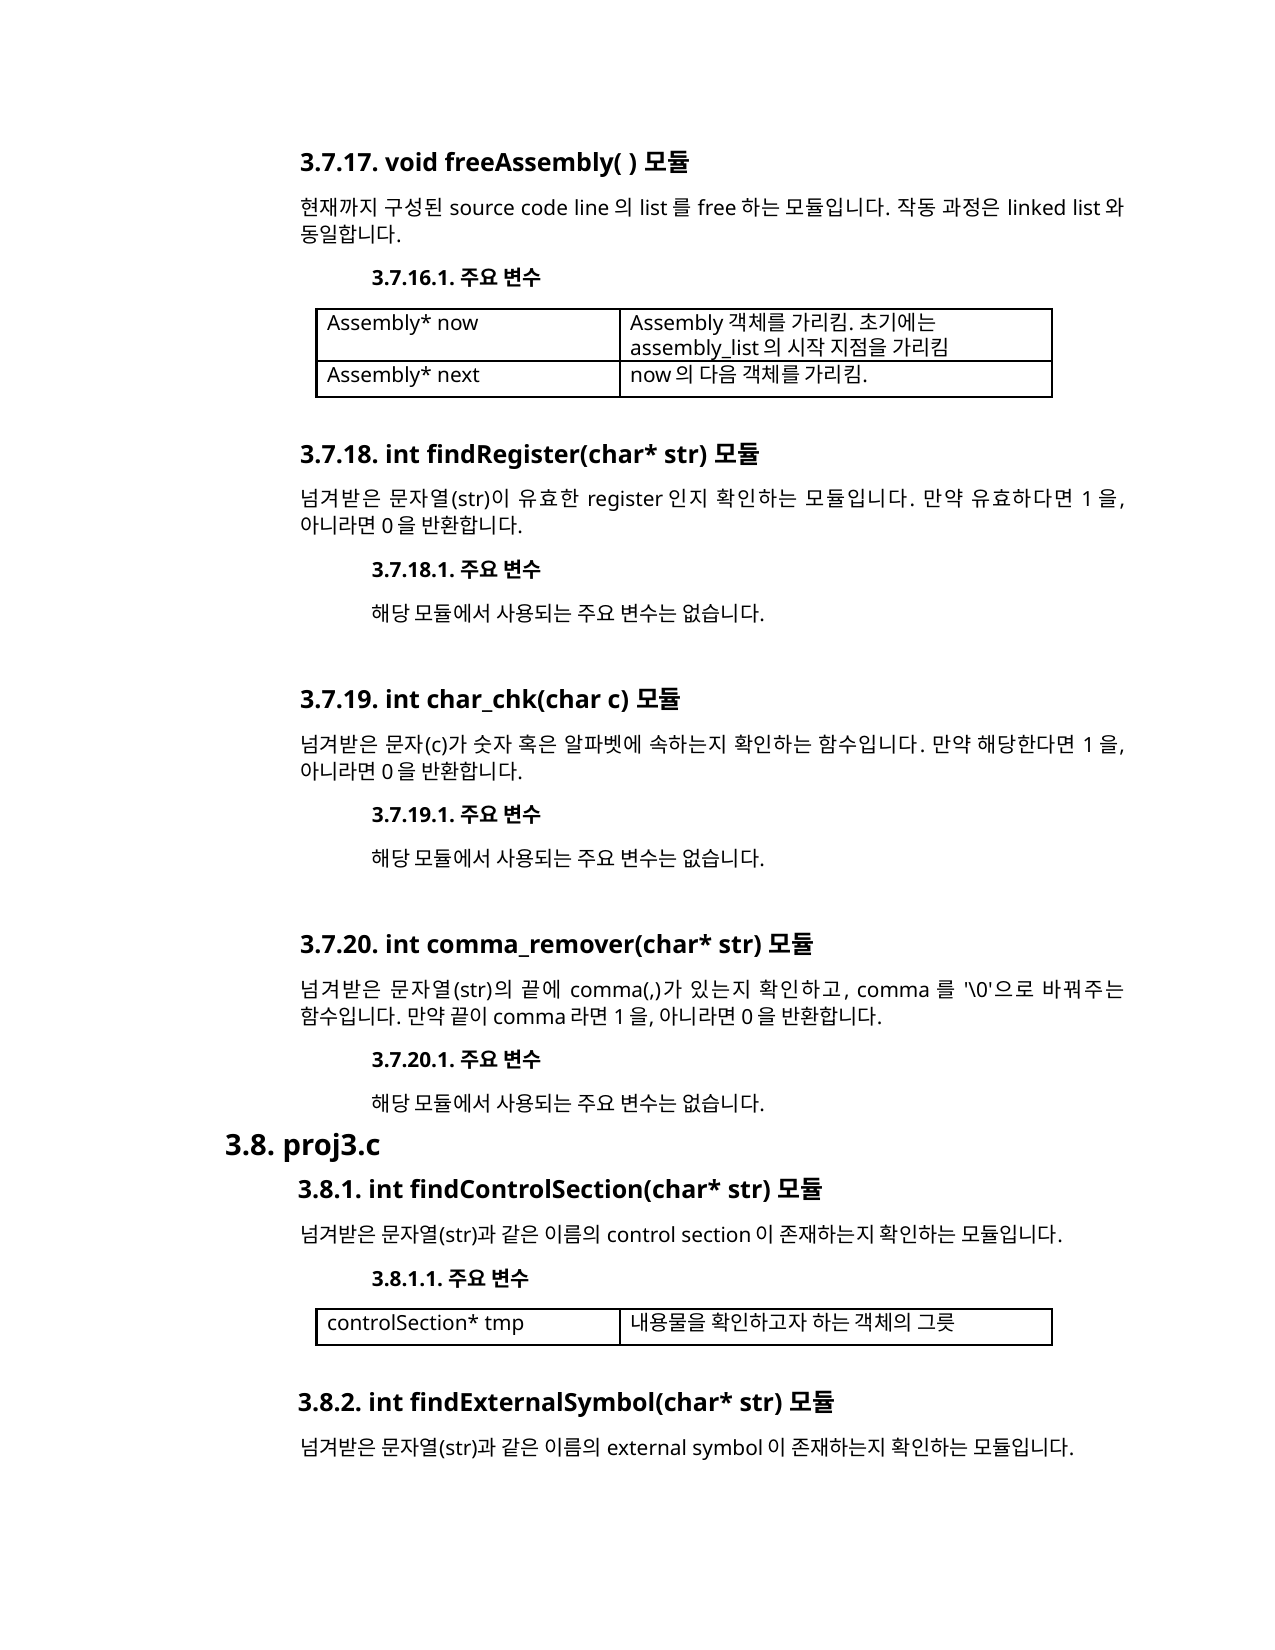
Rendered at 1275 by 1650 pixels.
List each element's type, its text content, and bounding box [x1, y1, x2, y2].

table_header Assembly* now [318, 310, 619, 360]
text 3.8.1.1. 주요 변수 [225, 1264, 1125, 1292]
text 넘겨받은 문자열(str)이 유효한 register인지 확인하는 모듈입니다. 만약 유효하다면 1을, 아니라면 0을 반환합니다. [300, 485, 1125, 539]
table_header Assembly 객체를 가리킴. 초기에는 assembly_list의 시작 지점을 가리킴 [621, 310, 1051, 360]
text 넘겨받은 문자열(str)과 같은 이름의 control section이 존재하는지 확인하는 모듈입니다. [300, 1221, 1125, 1248]
text 3.7.20.1. 주요 변수 [225, 1046, 1125, 1073]
text 3.8.1. int findControlSection(char* str) 모듈 [225, 1177, 1125, 1204]
text 3.7.20. int comma_remover(char* str) 모듈 [300, 932, 1125, 959]
text 해당 모듈에서 사용되는 주요 변수는 없습니다. [225, 1090, 1125, 1117]
text 현재까지 구성된 source code line의 list를 free하는 모듈입니다. 작동 과정은 linked list와 동일합니다. [300, 194, 1125, 248]
table_header controlSection* tmp [318, 1310, 619, 1344]
table_cell now의 다음 객체를 가리킴. [621, 362, 1051, 396]
table_cell Assembly* next [318, 362, 619, 396]
text 3.8.2. int findExternalSymbol(char* str) 모듈 [225, 1390, 1125, 1417]
text 넘겨받은 문자열(str)과 같은 이름의 external symbol이 존재하는지 확인하는 모듈입니다. [300, 1433, 1125, 1461]
text 3.7.17. void freeAssembly( ) 모듈 [300, 150, 1125, 177]
text 3.8. proj3.c [225, 1134, 1125, 1161]
text 넘겨받은 문자(c)가 숫자 혹은 알파벳에 속하는지 확인하는 함수입니다. 만약 해당한다면 1을, 아니라면 0을 반환합니다. [300, 731, 1125, 784]
text 해당 모듈에서 사용되는 주요 변수는 없습니다. [225, 599, 1125, 627]
text 3.7.18.1. 주요 변수 [225, 556, 1125, 583]
text 3.7.16.1. 주요 변수 [225, 264, 1125, 291]
table_header 내용물을 확인하고자 하는 객체의 그릇 [621, 1310, 1051, 1344]
text 3.7.18. int findRegister(char* str) 모듈 [300, 442, 1125, 469]
text 해당 모듈에서 사용되는 주요 변수는 없습니다. [225, 845, 1125, 872]
text 3.7.19.1. 주요 변수 [225, 801, 1125, 828]
text 3.7.19. int char_chk(char c) 모듈 [300, 687, 1125, 714]
text 넘겨받은 문자열(str)의 끝에 comma(,)가 있는지 확인하고, comma를 '\0'으로 바꿔주는 함수입니다. 만약 끝이 comma라면 1을, 아니라면 0을 반환합니다. [300, 976, 1125, 1030]
